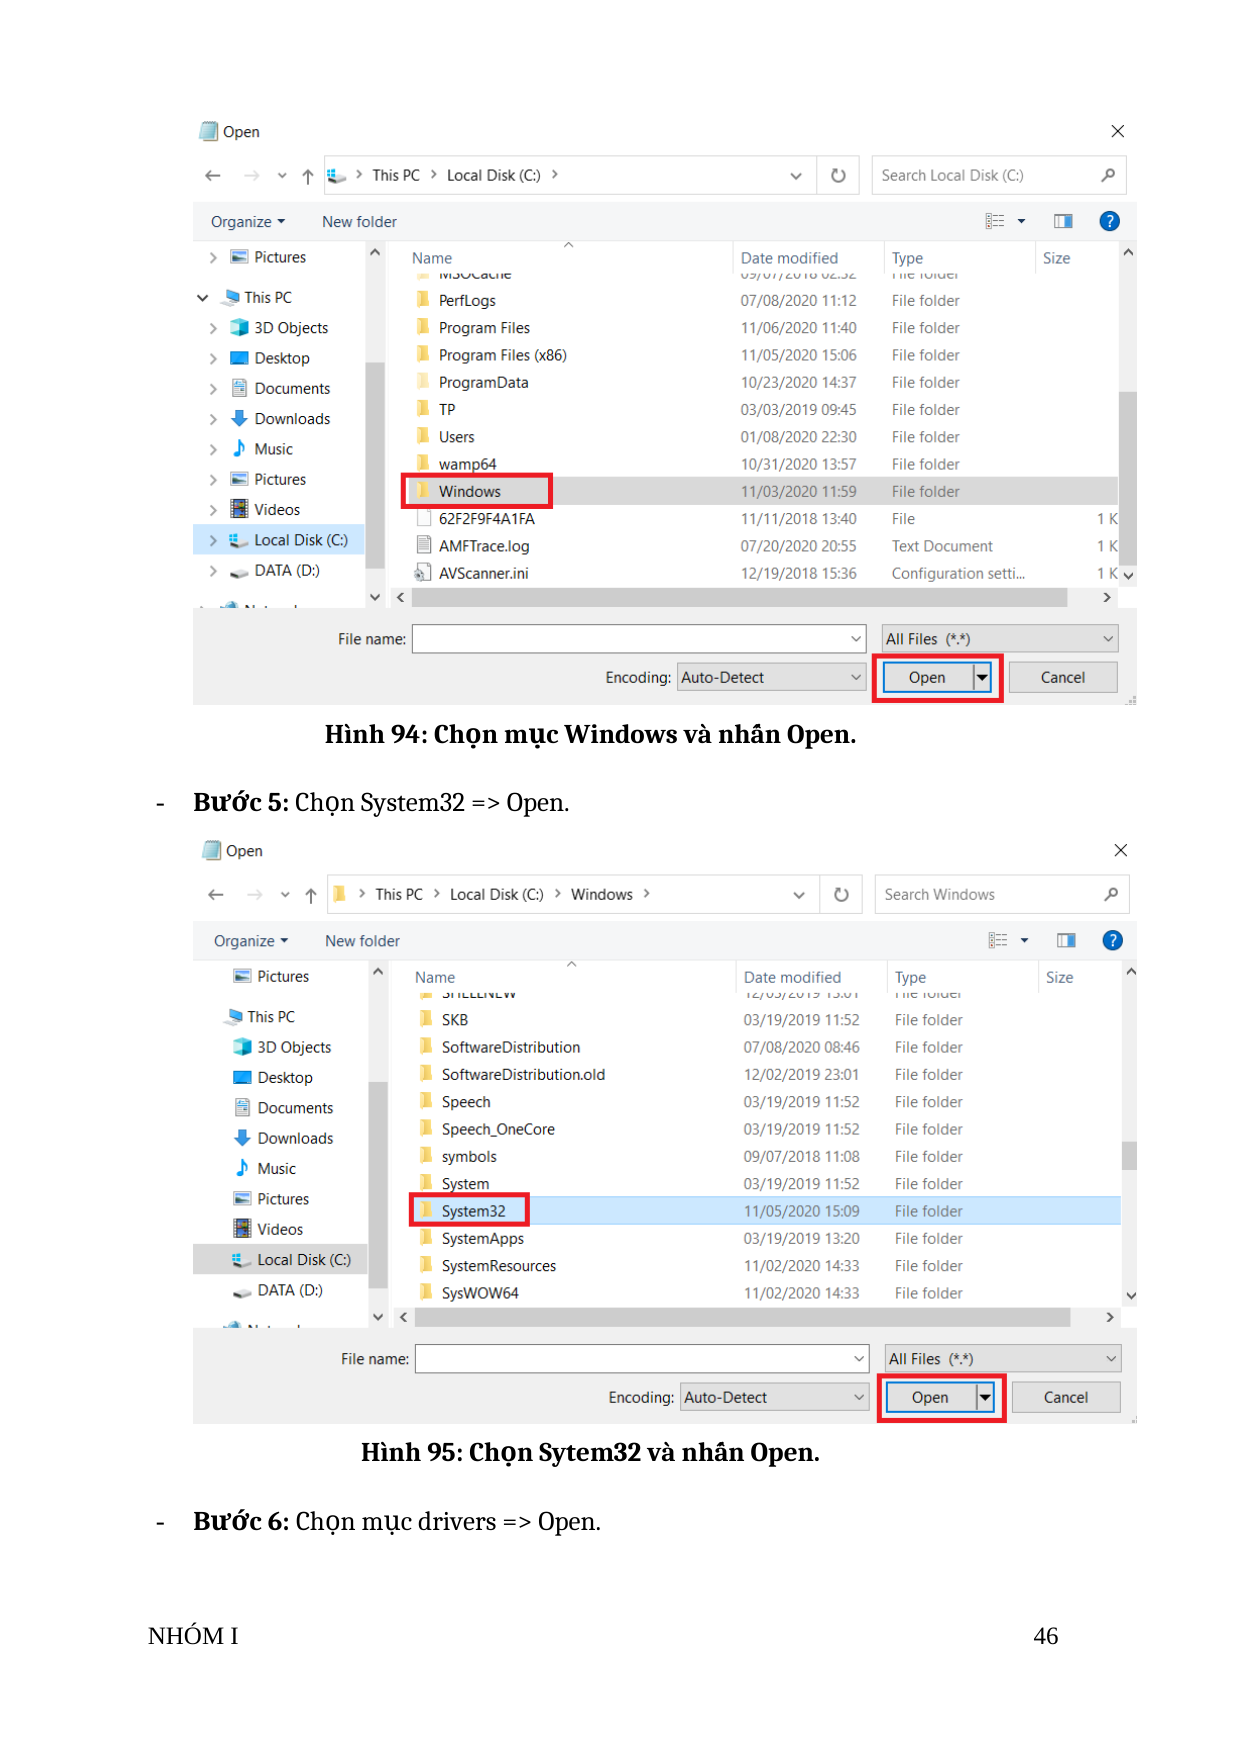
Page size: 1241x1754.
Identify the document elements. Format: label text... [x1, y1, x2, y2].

list Bước 5: Chọn System32 => Open. [156, 786, 1063, 818]
text Hình 95: Chọn Sytem32 và nhấn Open. [118, 1437, 1063, 1469]
picture [193, 834, 1137, 1424]
text Hình 94: Chọn mục Windows và nhấn Open. [118, 719, 1063, 750]
list Bước 6: Chọn mục drivers => Open. [156, 1505, 1063, 1537]
picture [193, 118, 1137, 705]
